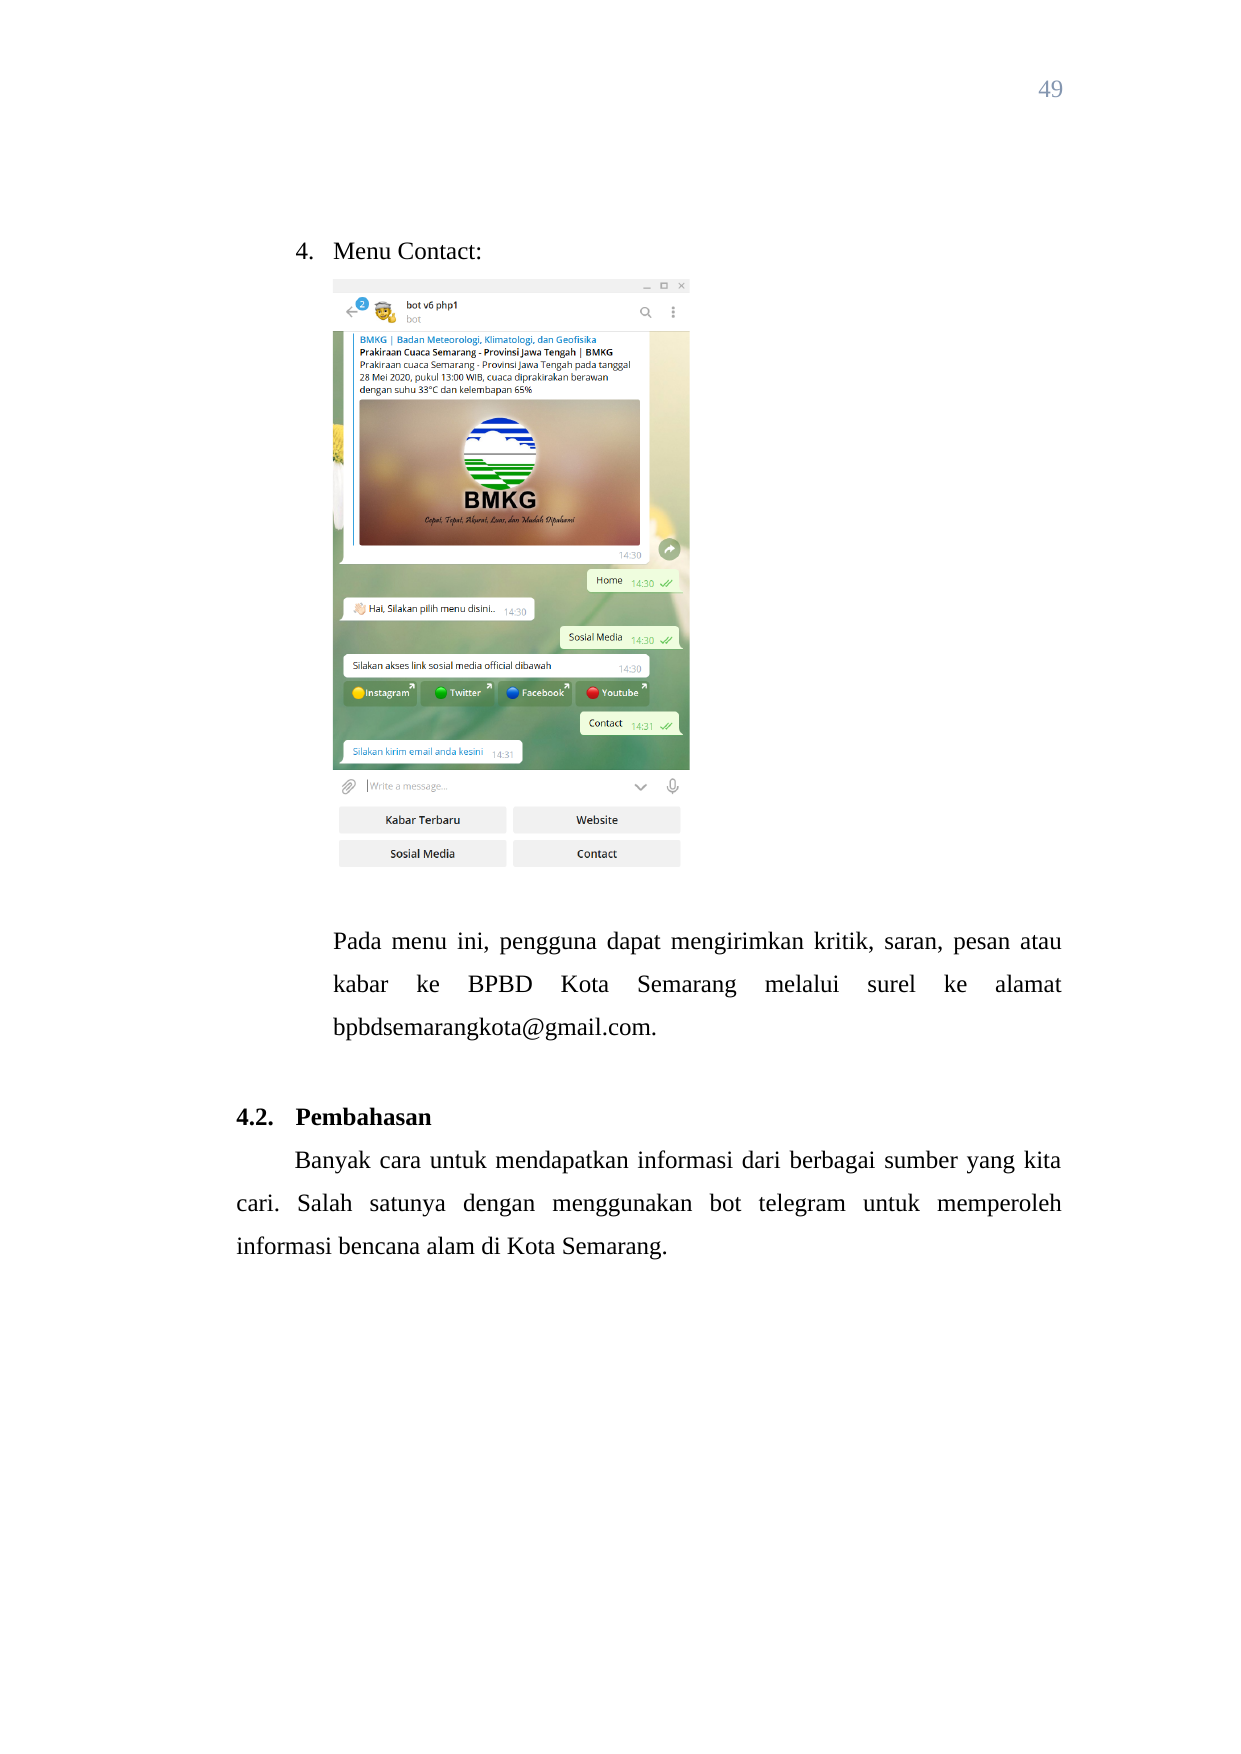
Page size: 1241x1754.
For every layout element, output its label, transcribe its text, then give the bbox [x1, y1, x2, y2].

picture [332, 279, 690, 870]
subtitle Pembahasan [236, 1102, 1062, 1131]
list Pada menu ini, pengguna dapat mengirimkan kritik, saran, pesan atau kabar ke BPBD Kota Semarang melalui surel ke alamat bpbdsemarangkota@gmail.com. [333, 926, 1062, 1041]
list Menu Contact: [295, 236, 1062, 265]
text Banyak cara untuk mendapatkan informasi dari berbagai sumber yang kita cari. Salah satunya dengan menggunakan bot telegram untuk memperoleh informasi bencana alam di Kota Semarang. [236, 1145, 1062, 1259]
